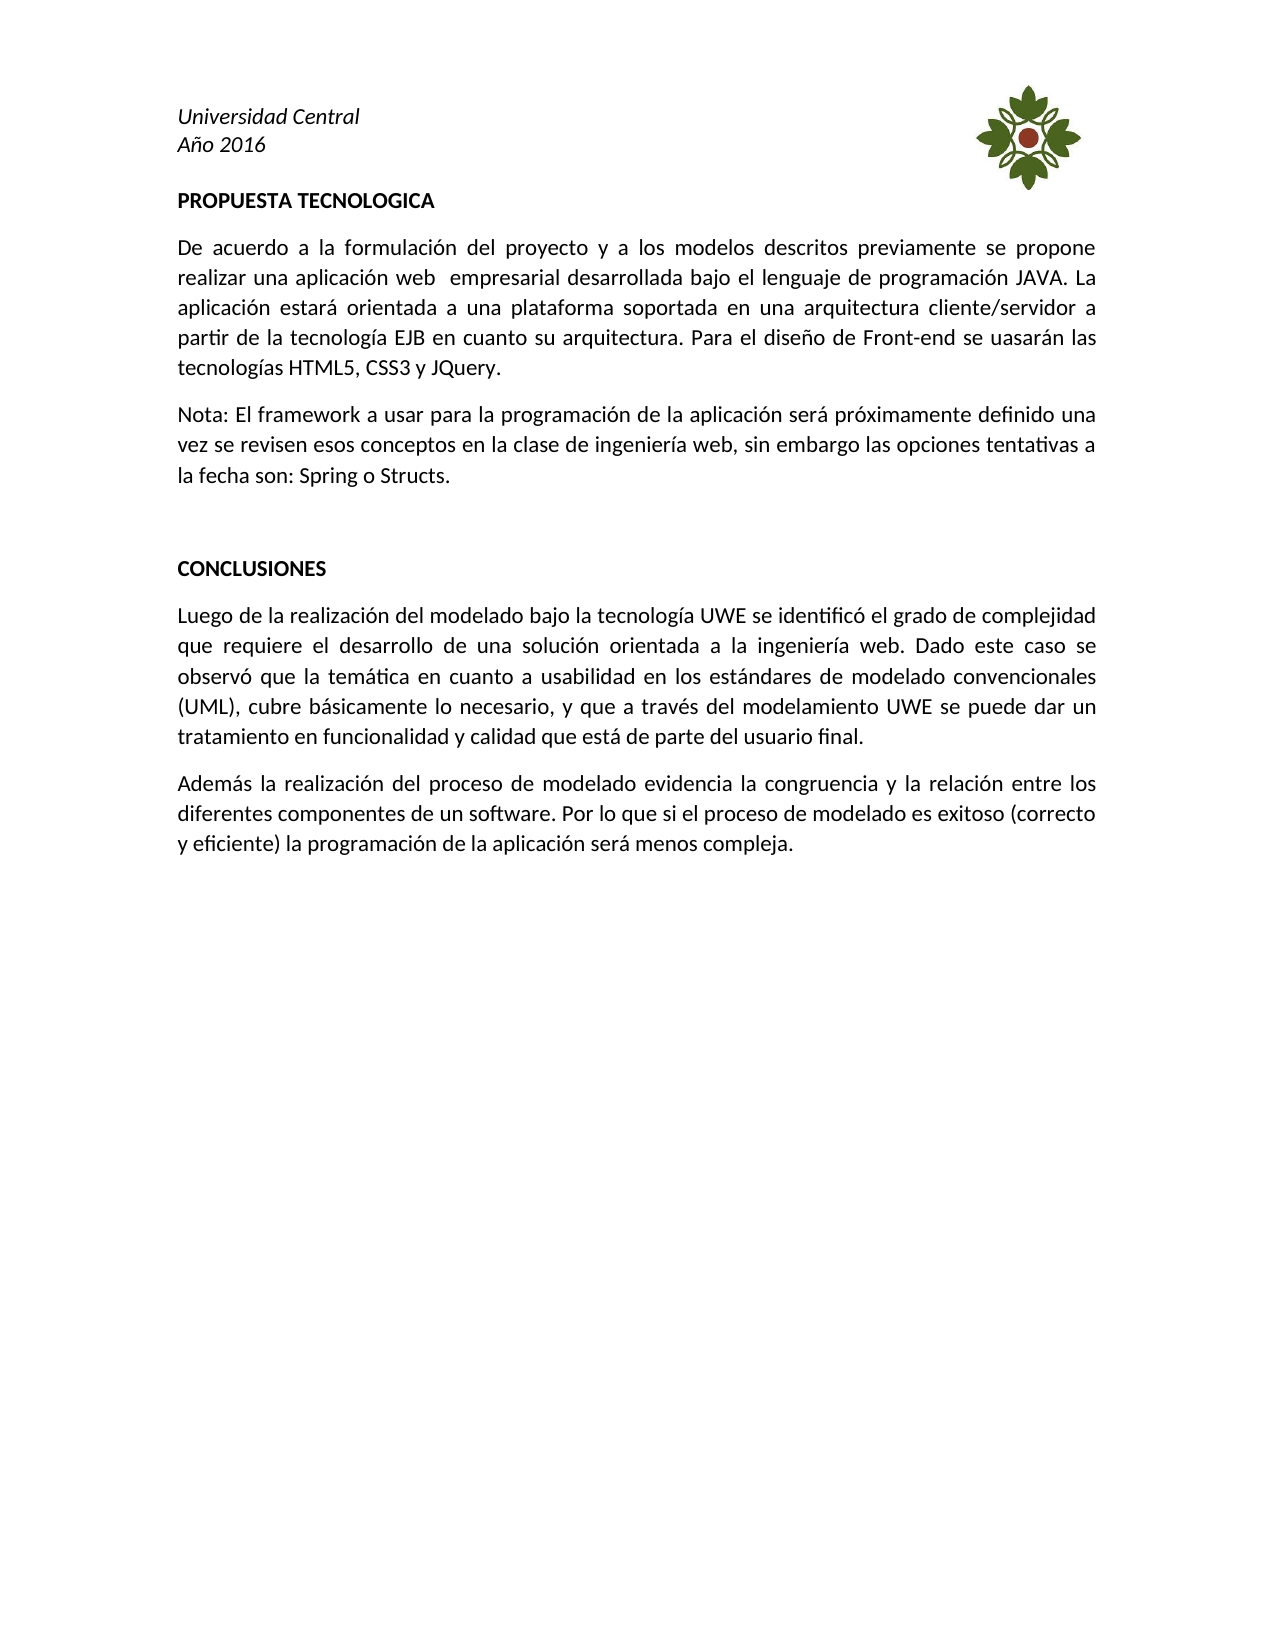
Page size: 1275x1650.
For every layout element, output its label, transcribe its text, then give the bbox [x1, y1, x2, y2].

text PROPUESTA TECNOLOGICA [177, 186, 1098, 214]
text CONCLUSIONES [177, 554, 1098, 583]
text Nota: El framework a usar para la programación de la aplicación será próximamente definido una vez se revisen esos conceptos en la clase de ingeniería web, sin embargo las opciones tentativas a la fecha son: Spring o Structs. [177, 400, 1098, 489]
text De acuerdo a la formulación del proyecto y a los modelos descritos previamente se propone realizar una aplicación web empresarial desarrollada bajo el lenguaje de programación JAVA. La aplicación estará orientada a una plataforma soportada en una arquitectura cliente/servidor a partir de la tecnología EJB en cuanto su arquitectura. Para el diseño de Front-end se uasarán las tecnologías HTML5, CSS3 y JQuery. [177, 233, 1098, 382]
text Luego de la realización del modelado bajo la tecnología UWE se identificó el grado de complejidad que requiere el desarrollo de una solución orientada a la ingeniería web. Dado este caso se observó que la temática en cuanto a usabilidad en los estándares de modelado convencionales (UML), cubre básicamente lo necesario, y que a través del modelamiento UWE se puede dar un tratamiento en funcionalidad y calidad que está de parte del usuario final. [177, 601, 1098, 750]
text Además la realización del proceso de modelado evidencia la congruencia y la relación entre los diferentes componentes de un software. Por lo que si el proceso de modelado es exitoso (correcto y eficiente) la programación de la aplicación será menos compleja. [177, 769, 1098, 858]
picture [974, 85, 1083, 186]
